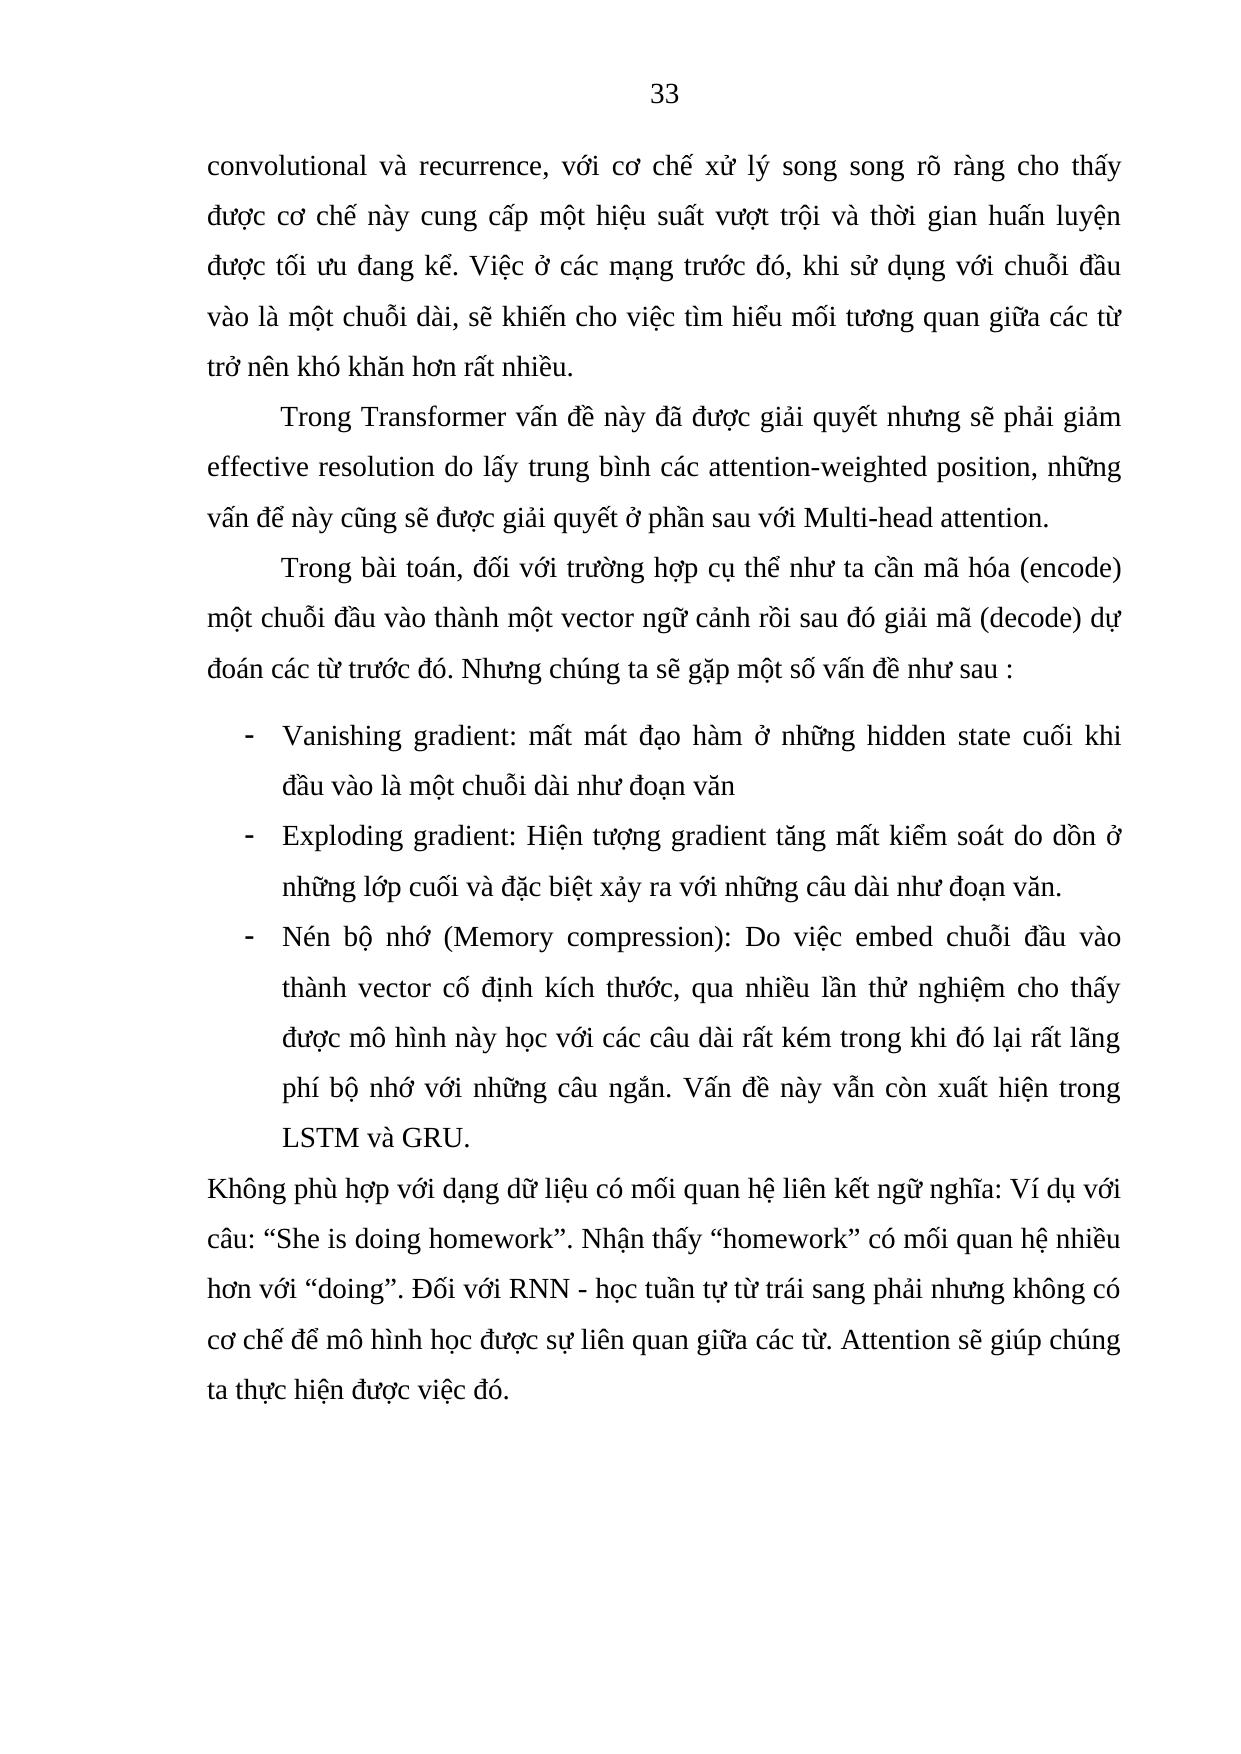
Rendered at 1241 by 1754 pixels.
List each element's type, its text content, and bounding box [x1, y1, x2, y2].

list Vanishing gradient: mất mát đạo hàm ở những hidden state cuối khi đầu vào là một chuỗi dài như đoạn văn [244, 718, 1122, 802]
text Trong Transformer vấn đề này đã được giải quyết nhưng sẽ phải giảm effective resolution do lấy trung bình các attention-weighted position, những vấn để này cũng sẽ được giải quyết ở phần sau với Multi-head attention. [207, 399, 1122, 533]
list Exploding gradient: Hiện tượng gradient tăng mất kiểm soát do dồn ở những lớp cuối và đặc biệt xảy ra với những câu dài như đoạn văn. [244, 818, 1122, 902]
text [207, 148, 1122, 382]
text Không phù hợp với dạng dữ liệu có mối quan hệ liên kết ngữ nghĩa: Ví dụ với câu: “She is doing homework”. Nhận thấy “homework” có mối quan hệ nhiều hơn với “doing”. Đối với RNN - học tuần tự từ trái sang phải nhưng không có cơ chế để mô hình học được sự liên quan giữa các từ. Attention sẽ giúp chúng ta thực hiện được việc đó. [207, 1171, 1122, 1406]
list Nén bộ nhớ (Memory compression): Do việc embed chuỗi đầu vào thành vector cố định kích thước, qua nhiều lần thử nghiệm cho thấy được mô hình này học với các câu dài rất kém trong khi đó lại rất lãng phí bộ nhớ với những câu ngắn. Vấn đề này vẫn còn xuất hiện trong LSTM và GRU. [244, 919, 1122, 1154]
text Trong bài toán, đối với trường hợp cụ thể như ta cần mã hóa (encode) một chuỗi đầu vào thành một vector ngữ cảnh rồi sau đó giải mã (decode) dự đoán các từ trước đó. Nhưng chúng ta sẽ gặp một số vấn đề như sau : [207, 550, 1122, 684]
